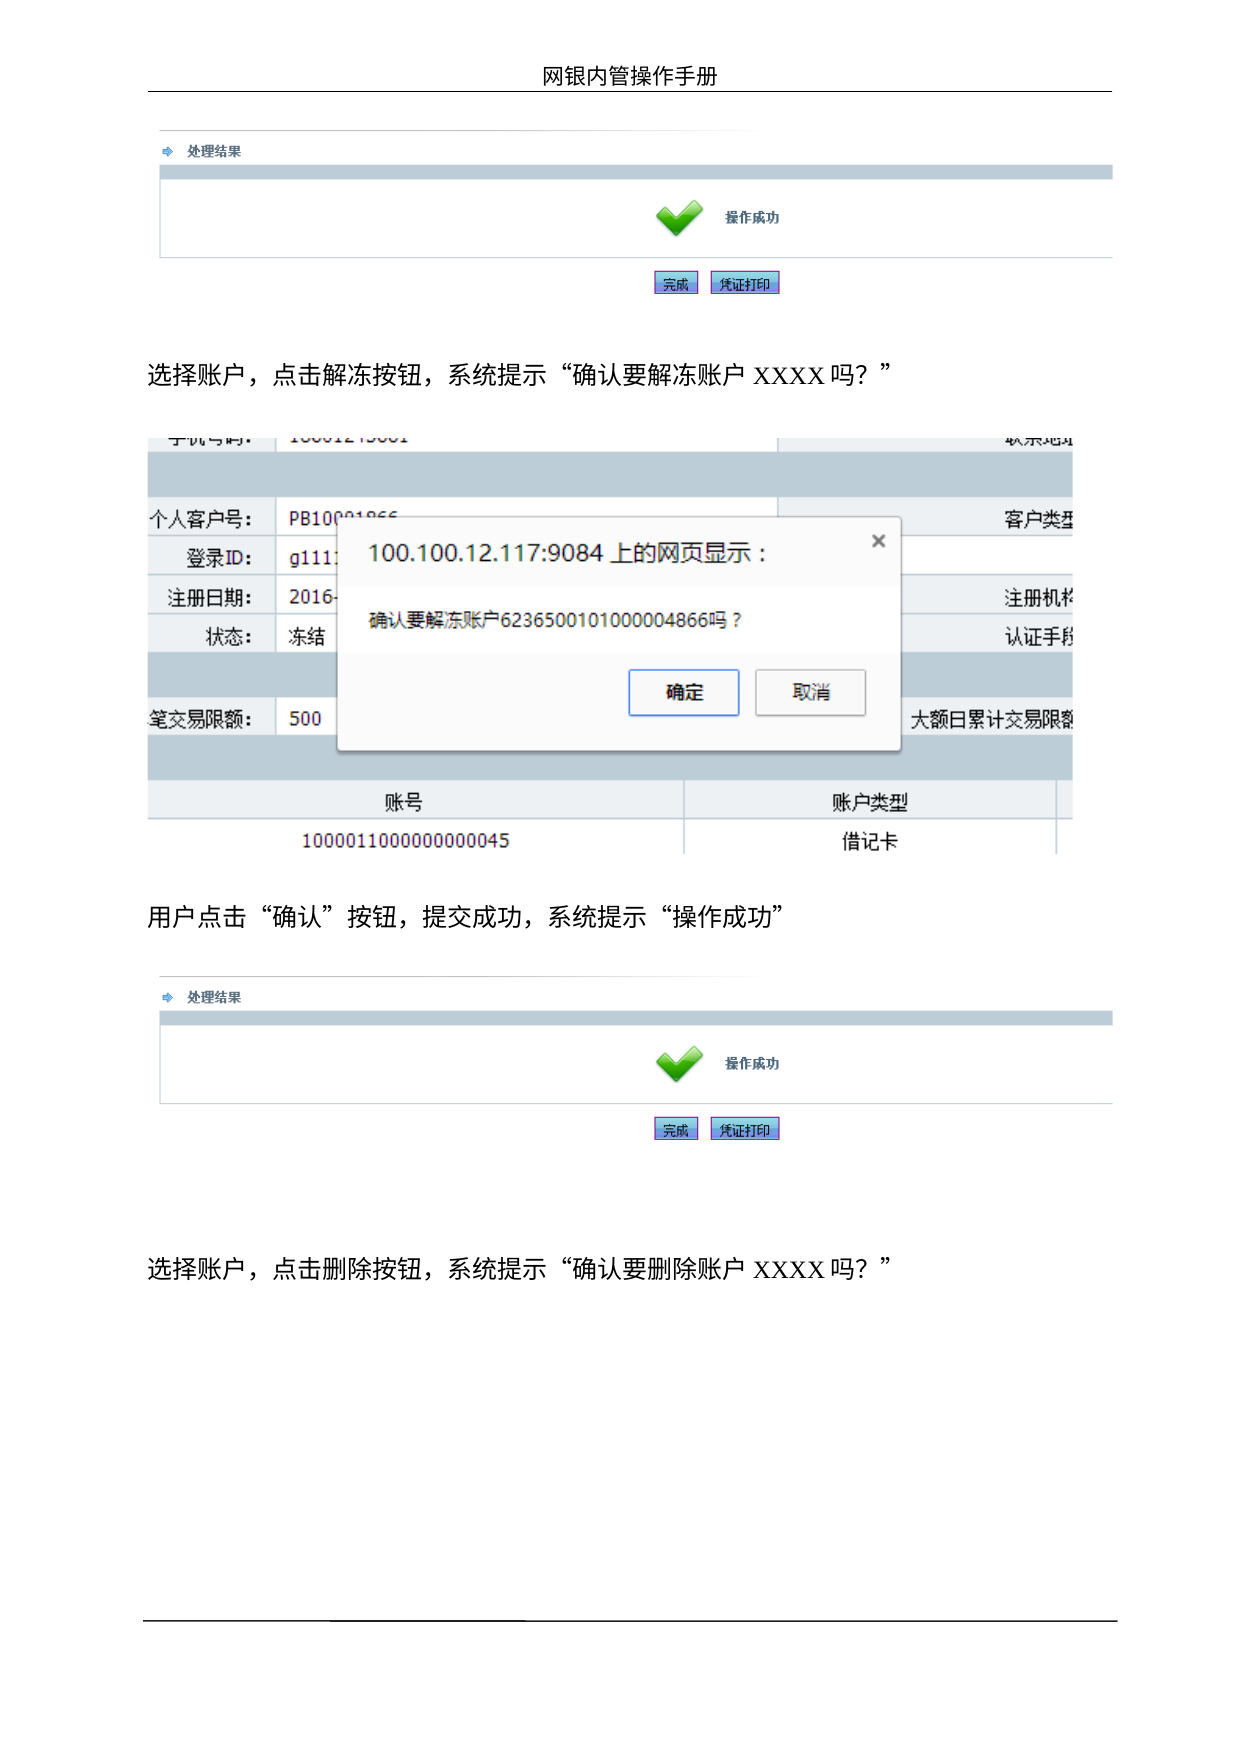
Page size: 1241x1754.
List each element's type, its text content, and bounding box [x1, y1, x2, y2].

picture [147, 438, 1073, 854]
picture [147, 130, 1113, 317]
picture [147, 976, 1113, 1163]
text 选择账户，点击删除按钮，系统提示“确认要删除账户XXXX吗？” [148, 1234, 1112, 1302]
text 用户点击“确认”按钮，提交成功，系统提示“操作成功” [148, 881, 1112, 949]
text 选择账户，点击解冻按钮，系统提示“确认要解冻账户XXXX吗？” [148, 339, 1112, 407]
